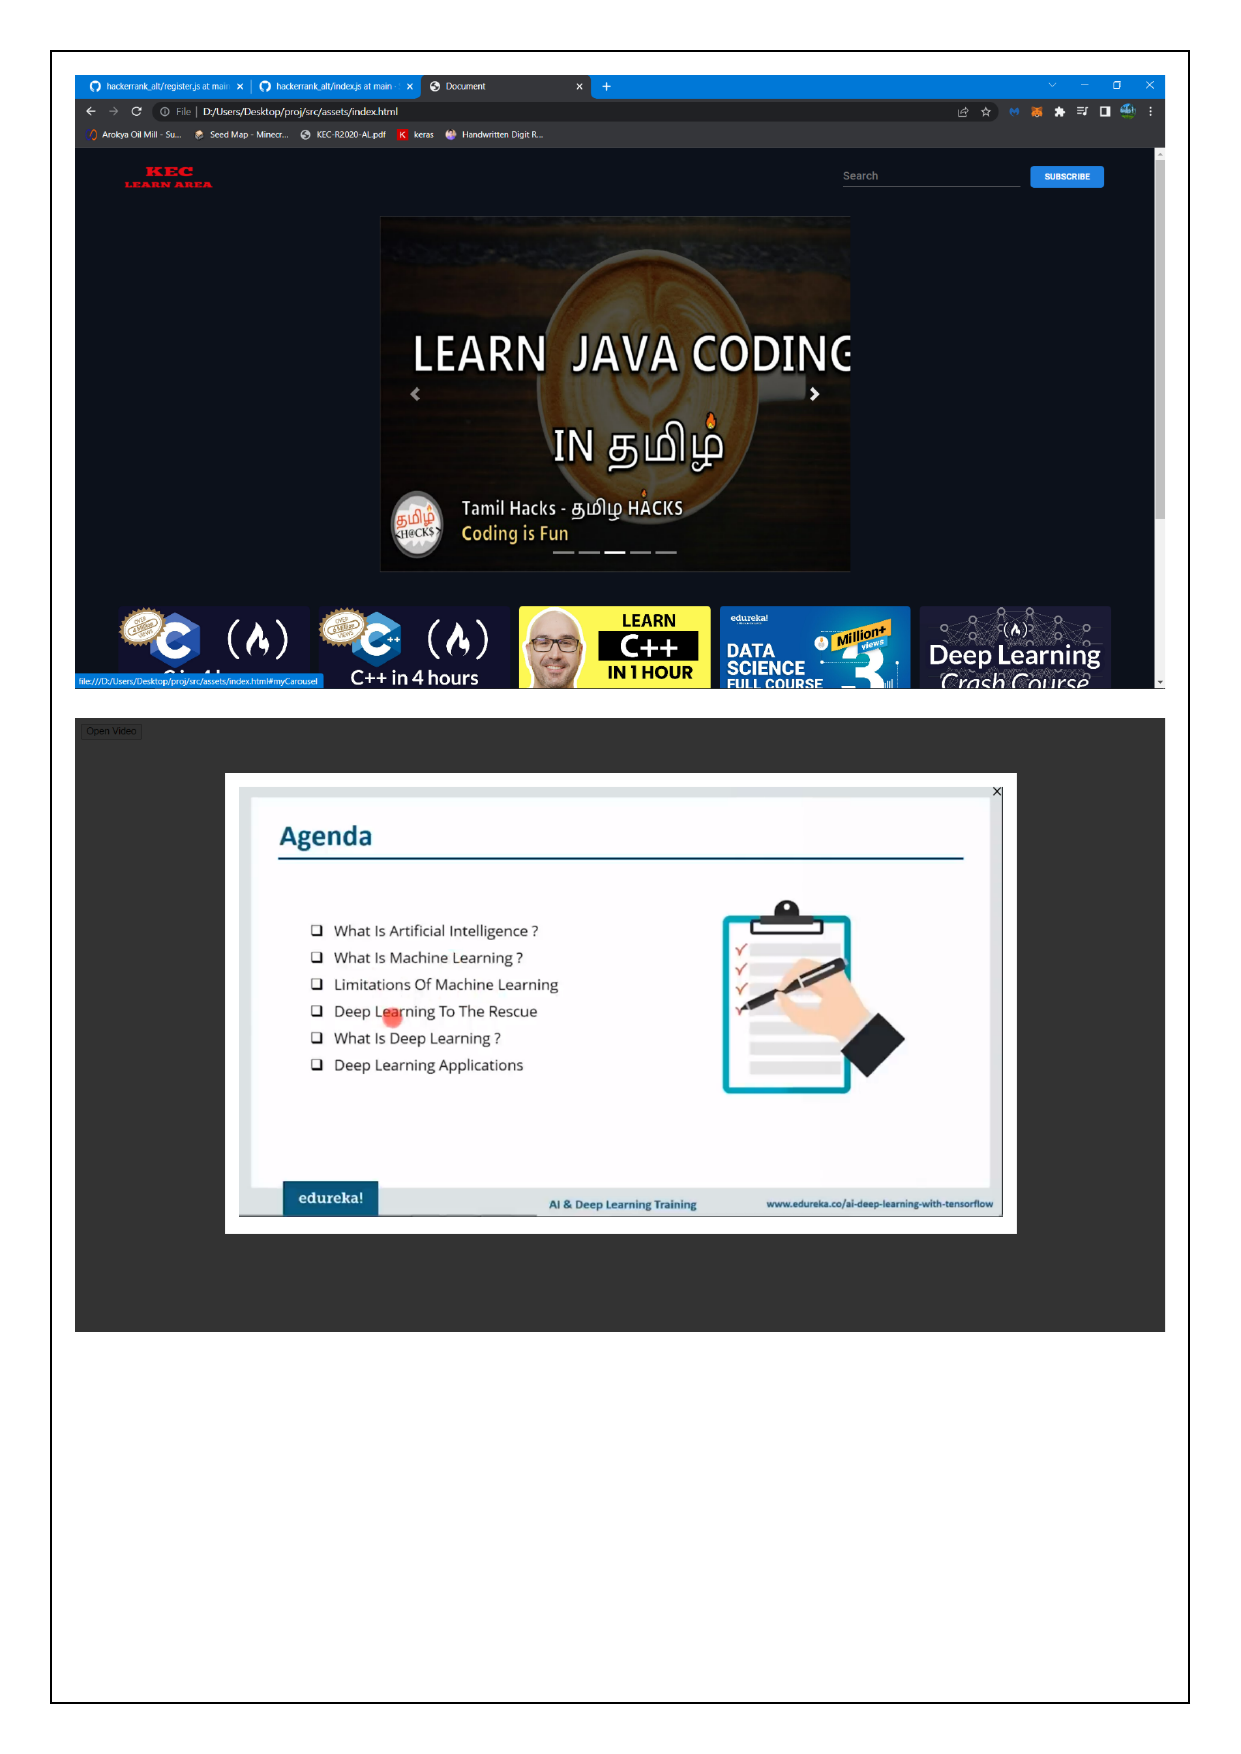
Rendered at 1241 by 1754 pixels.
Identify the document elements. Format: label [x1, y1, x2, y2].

picture [75, 75, 1166, 689]
picture [75, 718, 1166, 1332]
